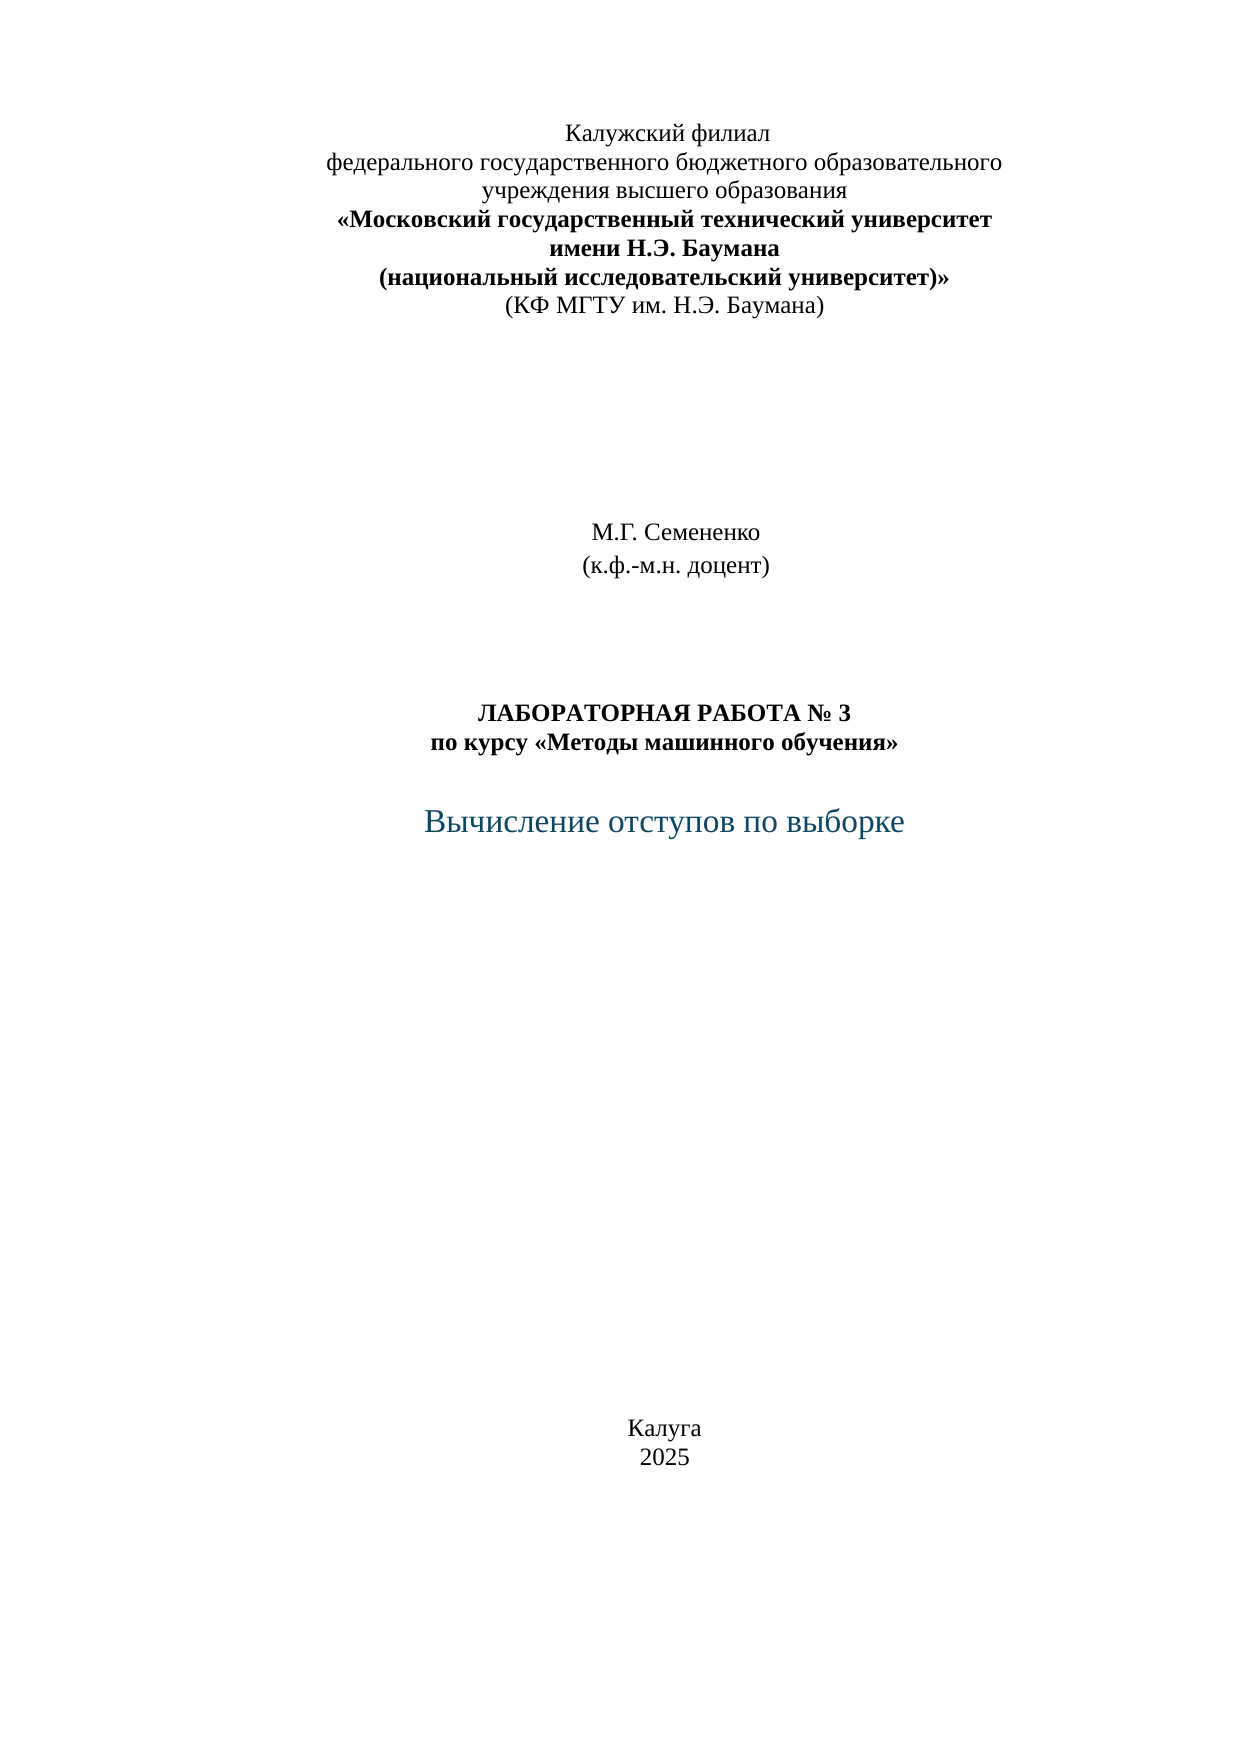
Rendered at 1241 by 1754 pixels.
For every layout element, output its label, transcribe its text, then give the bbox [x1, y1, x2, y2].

text (к.ф.-м.н. доцент) [200, 551, 1152, 579]
text имени Н.Э. Баумана [177, 233, 1152, 262]
text (КФ МГТУ им. Н.Э. Баумана) [177, 291, 1152, 319]
text М.Г. Семененко [200, 517, 1152, 546]
text по курсу «Методы машинного обучения» [177, 727, 1152, 756]
subtitle Вычисление отступов по выборке [177, 801, 1152, 840]
text (национальный исследовательский университет)» [177, 262, 1152, 291]
text федерального государственного бюджетного образовательного [177, 147, 1152, 176]
text 2025 [177, 1442, 1152, 1471]
text «Московский государственный технический университет [177, 204, 1152, 233]
text учреждения высшего образования [177, 176, 1152, 204]
text ЛАБОРАТОРНАЯ РАБОТА № 3 [177, 698, 1152, 727]
text Калуга [177, 1413, 1152, 1442]
text Калужский филиал [177, 118, 1152, 147]
